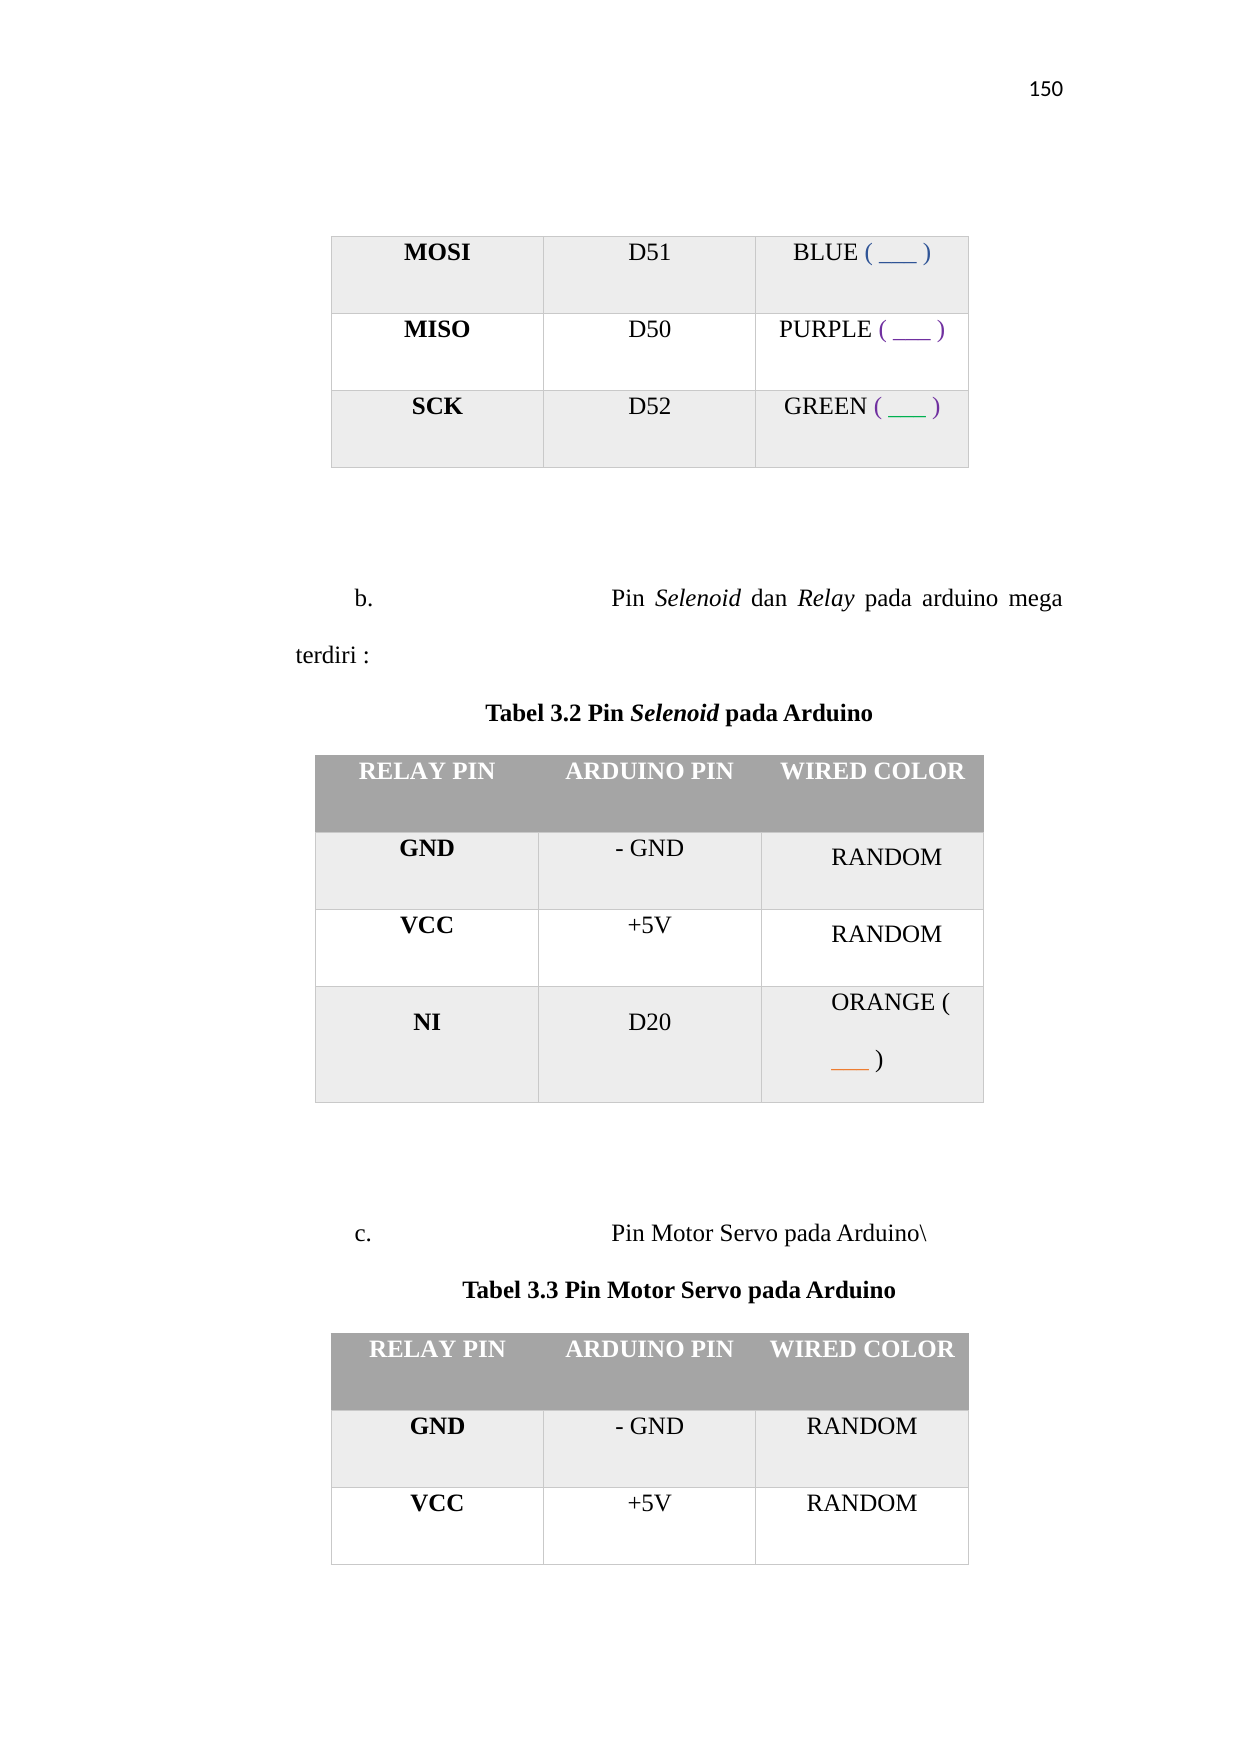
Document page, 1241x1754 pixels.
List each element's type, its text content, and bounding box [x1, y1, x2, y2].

table_cell D51 [544, 237, 755, 313]
table_header RELAY PIN [332, 1334, 543, 1410]
table_cell GREEN ( ___ ) [756, 391, 968, 467]
table_cell - GND [544, 1411, 755, 1487]
table_cell D20 [539, 987, 761, 1102]
table_cell +5V [544, 1488, 755, 1564]
table_cell VCC [332, 1488, 543, 1564]
table_cell PURPLE ( ___ ) [756, 314, 968, 390]
list Pin Motor Servo pada Arduino\ [295, 1218, 1063, 1247]
table_cell D52 [544, 391, 755, 467]
table_cell BLUE ( ___ ) [756, 237, 968, 313]
table_cell VCC [316, 910, 538, 986]
table_cell RANDOM [762, 910, 983, 986]
table_cell RANDOM [756, 1411, 968, 1487]
table_cell - GND [539, 833, 761, 909]
table_header WIRED COLOR [762, 756, 983, 832]
table_cell MISO [332, 314, 543, 390]
list Pin Selenoid dan Relay pada arduino mega terdiri : [295, 583, 1063, 669]
table_header RELAY PIN [316, 756, 538, 832]
table_cell MOSI [332, 237, 543, 313]
table_cell +5V [539, 910, 761, 986]
table_header WIRED COLOR [756, 1334, 968, 1410]
table_header ARDUINO PIN [539, 756, 761, 832]
list Tabel 3.2 Pin Selenoid pada Arduino [236, 698, 1063, 727]
table_cell NI [316, 987, 538, 1102]
table_header ARDUINO PIN [544, 1334, 755, 1410]
table_cell RANDOM [756, 1488, 968, 1564]
table_cell GND [332, 1411, 543, 1487]
table_cell D50 [544, 314, 755, 390]
table_cell RANDOM [762, 833, 983, 909]
table_cell GND [316, 833, 538, 909]
table_cell SCK [332, 391, 543, 467]
list Tabel 3.3 Pin Motor Servo pada Arduino [236, 1276, 1063, 1304]
table_cell ORANGE ( ___ ) [762, 987, 983, 1102]
